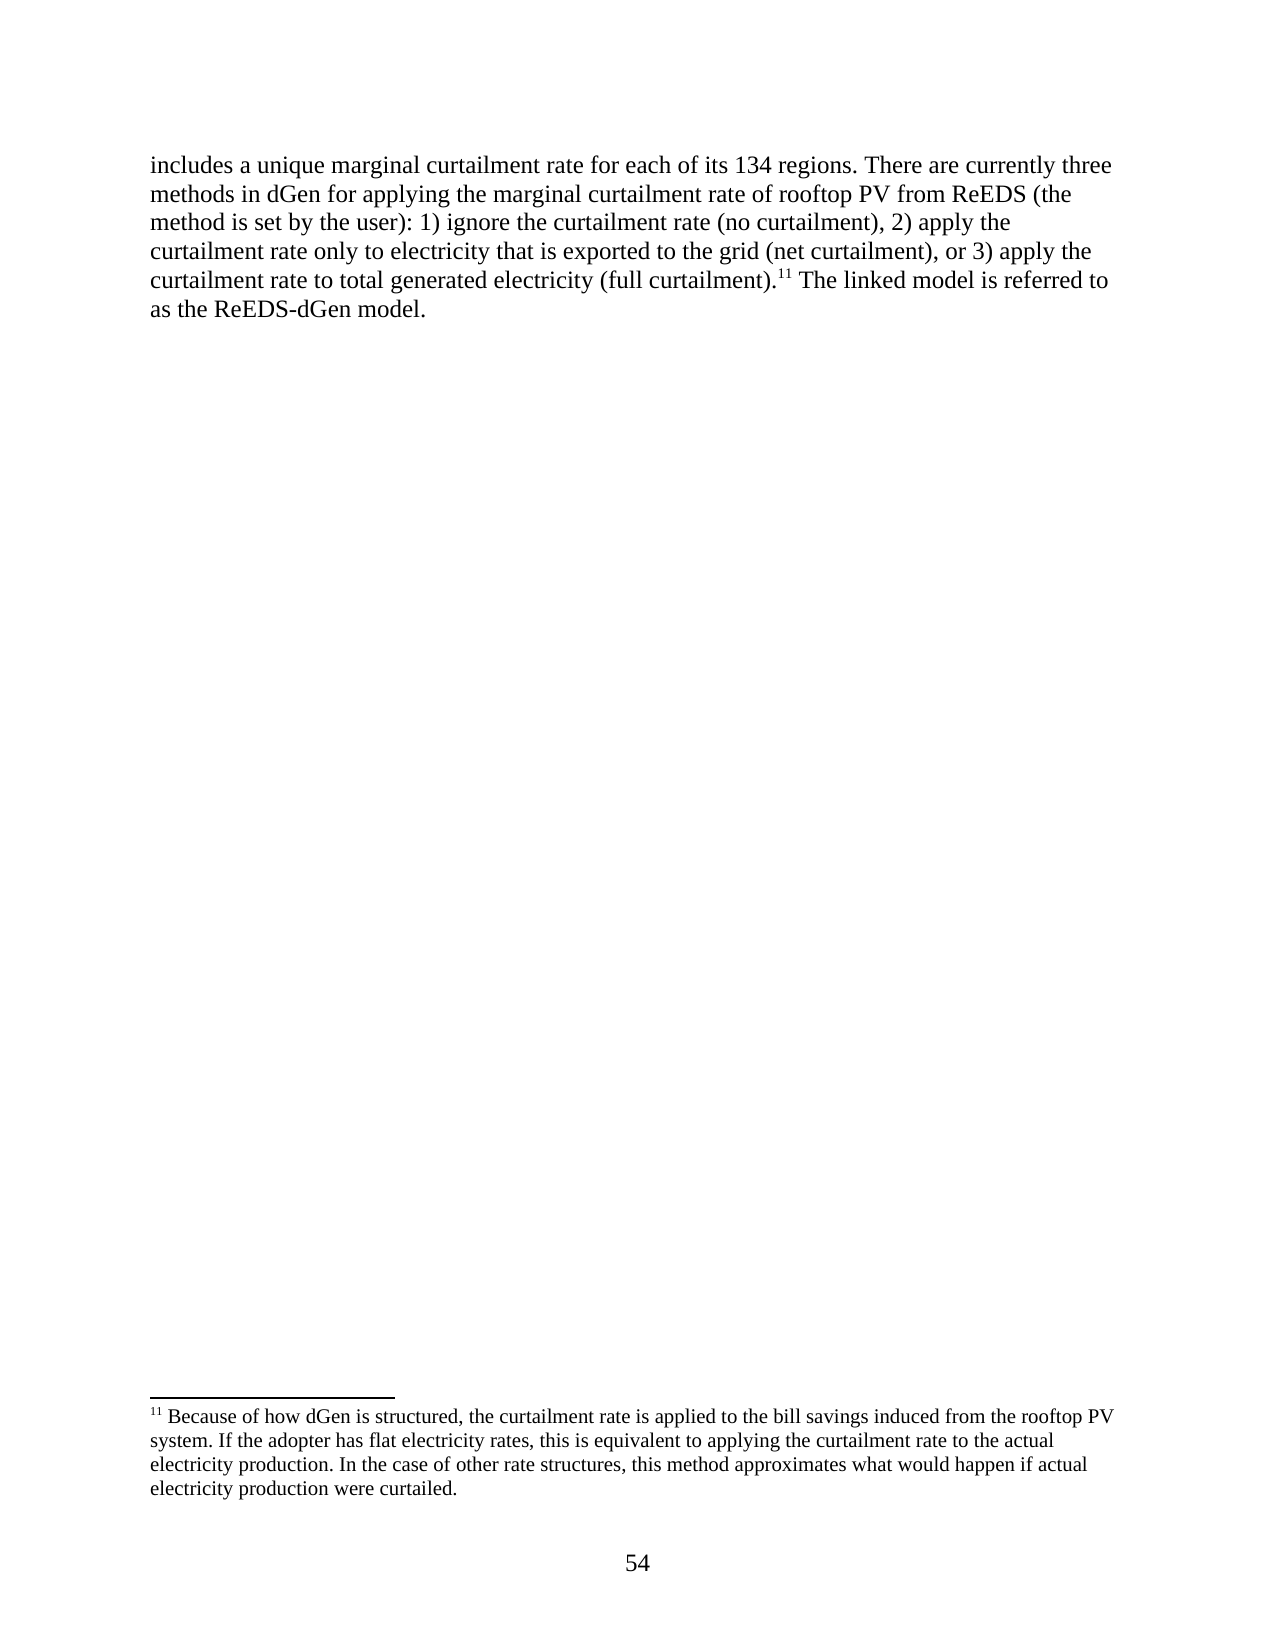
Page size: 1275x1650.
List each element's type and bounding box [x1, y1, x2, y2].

text [150, 150, 1125, 322]
